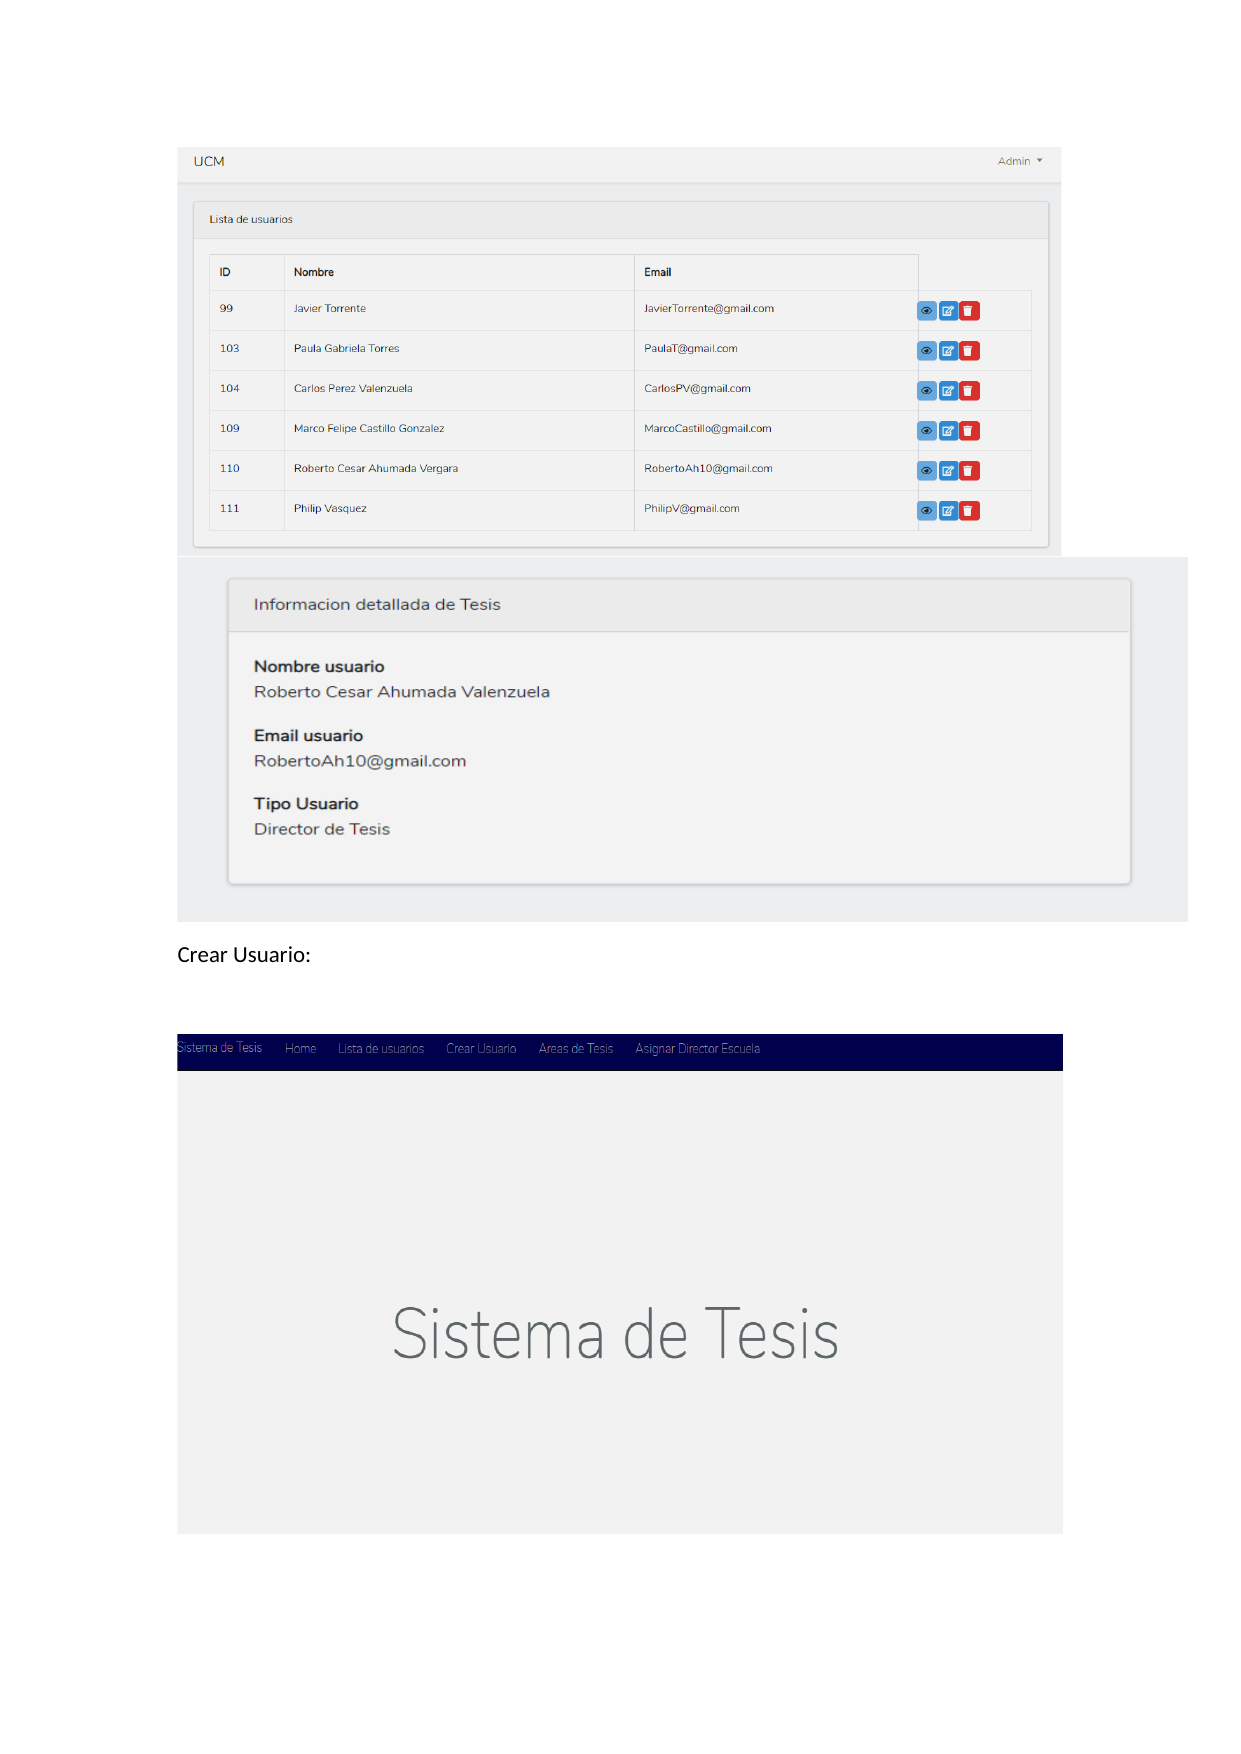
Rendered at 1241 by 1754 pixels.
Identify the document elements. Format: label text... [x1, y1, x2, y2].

picture [177, 147, 1062, 556]
picture [177, 1034, 1063, 1534]
picture [177, 557, 1189, 922]
text Crear Usuario: [177, 941, 1063, 968]
